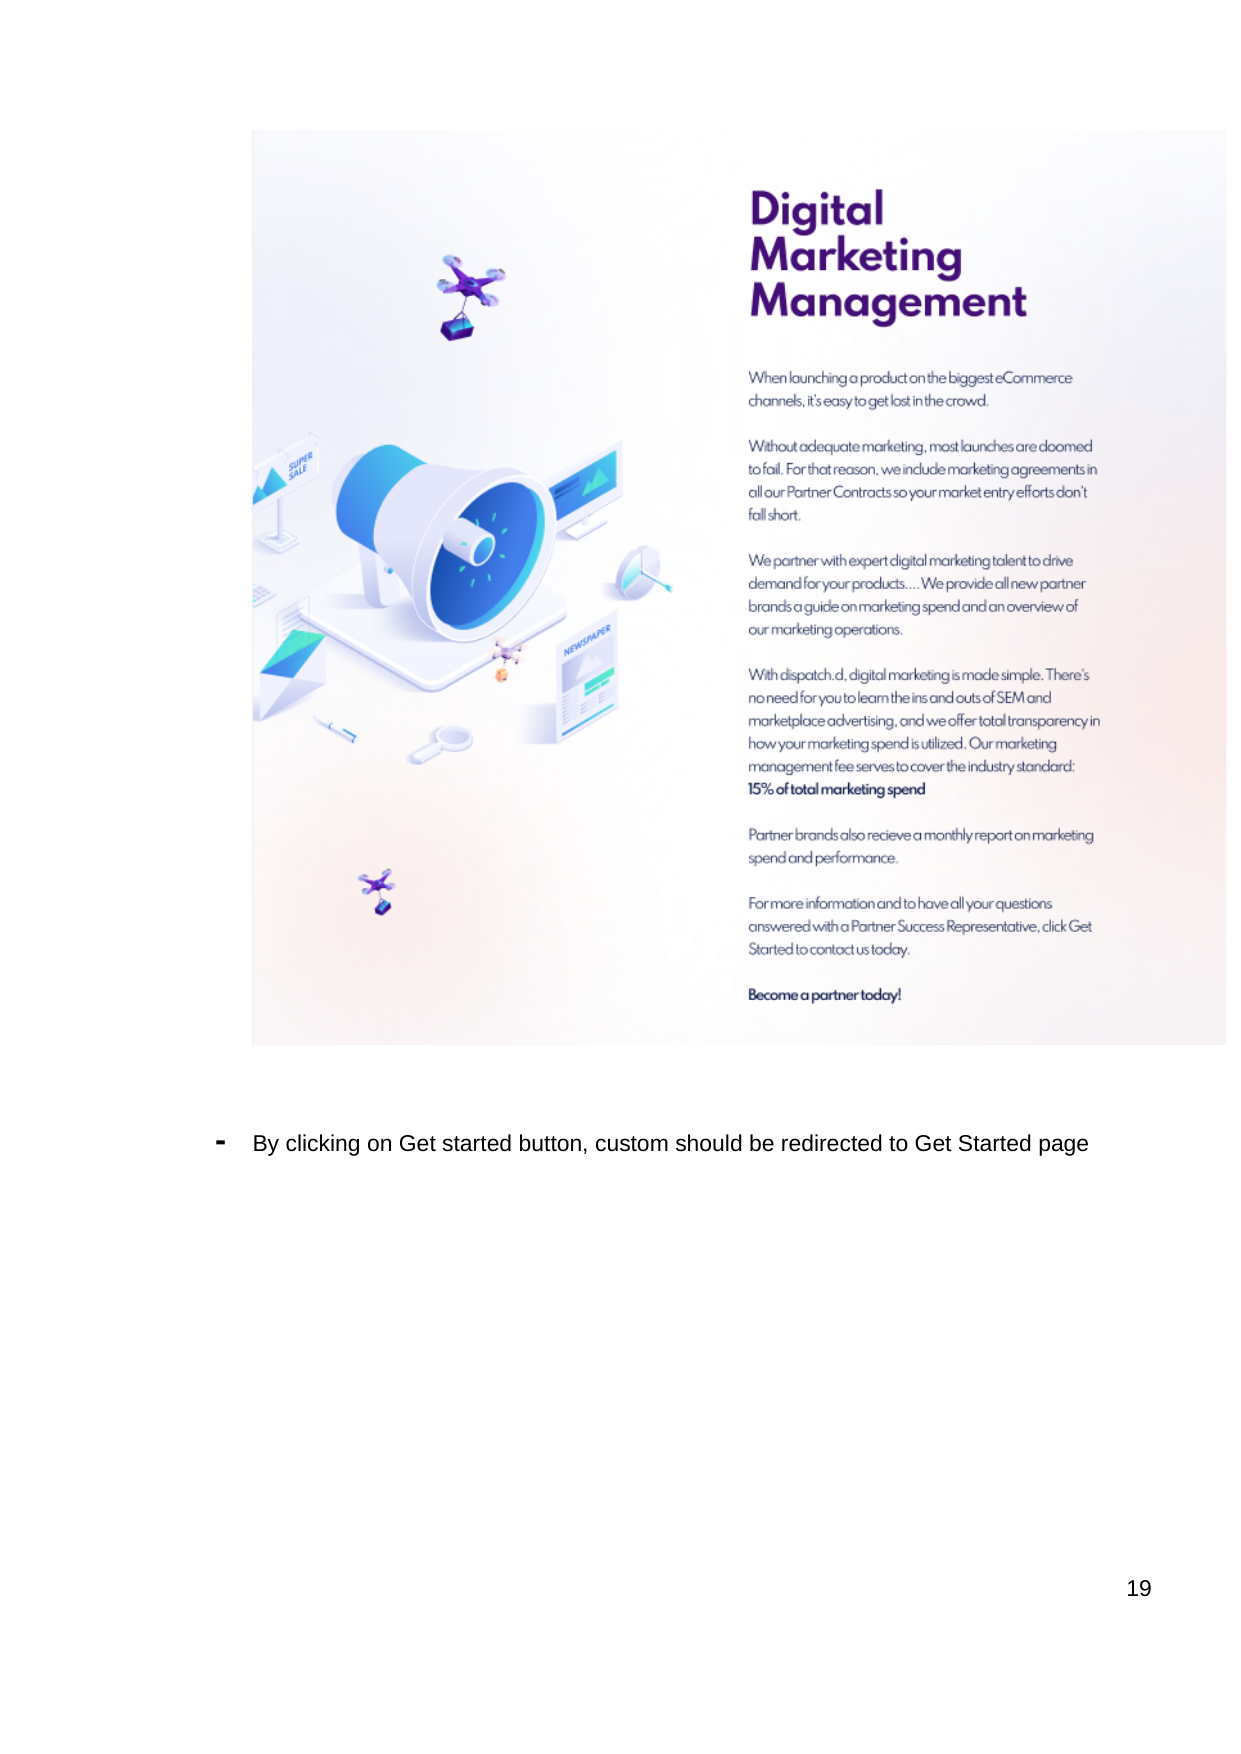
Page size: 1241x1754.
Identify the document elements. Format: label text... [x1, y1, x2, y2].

subtitle By clicking on Get started button, custom should be redirected to Get Started page [215, 1120, 1152, 1159]
picture [252, 130, 1227, 1045]
